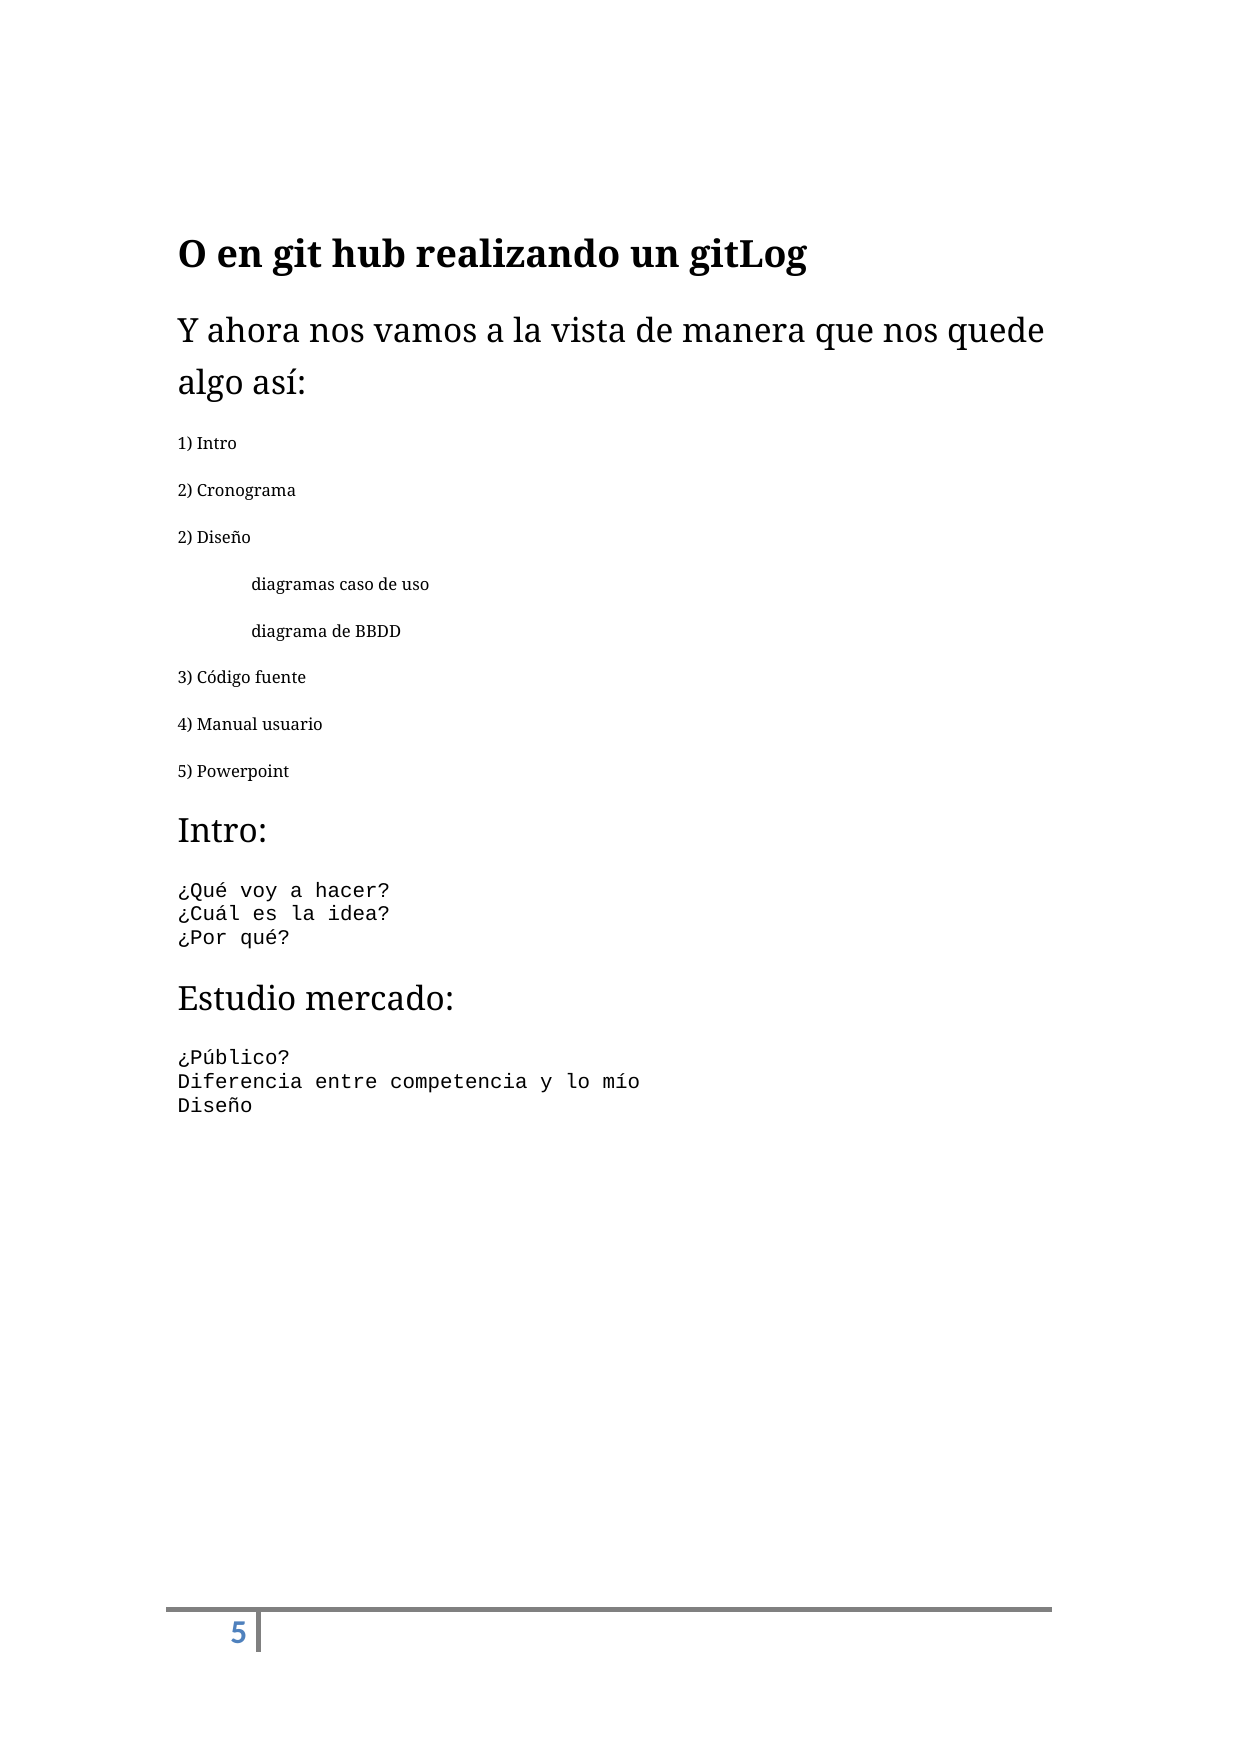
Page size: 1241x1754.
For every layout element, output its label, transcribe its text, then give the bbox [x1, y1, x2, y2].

text ¿Por qué? [177, 927, 1063, 951]
text 4) Manual usuario [177, 713, 1063, 736]
text Diseño [177, 1095, 1063, 1118]
text Estudio mercado: [177, 974, 1063, 1020]
text ¿Cuál es la idea? [177, 903, 1063, 927]
text Intro: [177, 807, 1063, 852]
text ¿Qué voy a hacer? [177, 880, 1063, 903]
text diagrama de BBDD [177, 619, 1063, 642]
text 5) Powerpoint [177, 760, 1063, 783]
text 2) Cronograma [177, 479, 1063, 501]
text ¿Público? [177, 1047, 1063, 1071]
text 2) Diseño [177, 526, 1063, 548]
text O en git hub realizando un gitLog [177, 227, 1063, 278]
text 1) Intro [177, 432, 1063, 454]
text diagramas caso de uso [177, 572, 1063, 595]
text Diferencia entre competencia y lo mío [177, 1071, 1063, 1095]
text Y ahora nos vamos a la vista de manera que nos quede algo así: [177, 307, 1063, 404]
text 3) Código fuente [177, 666, 1063, 689]
